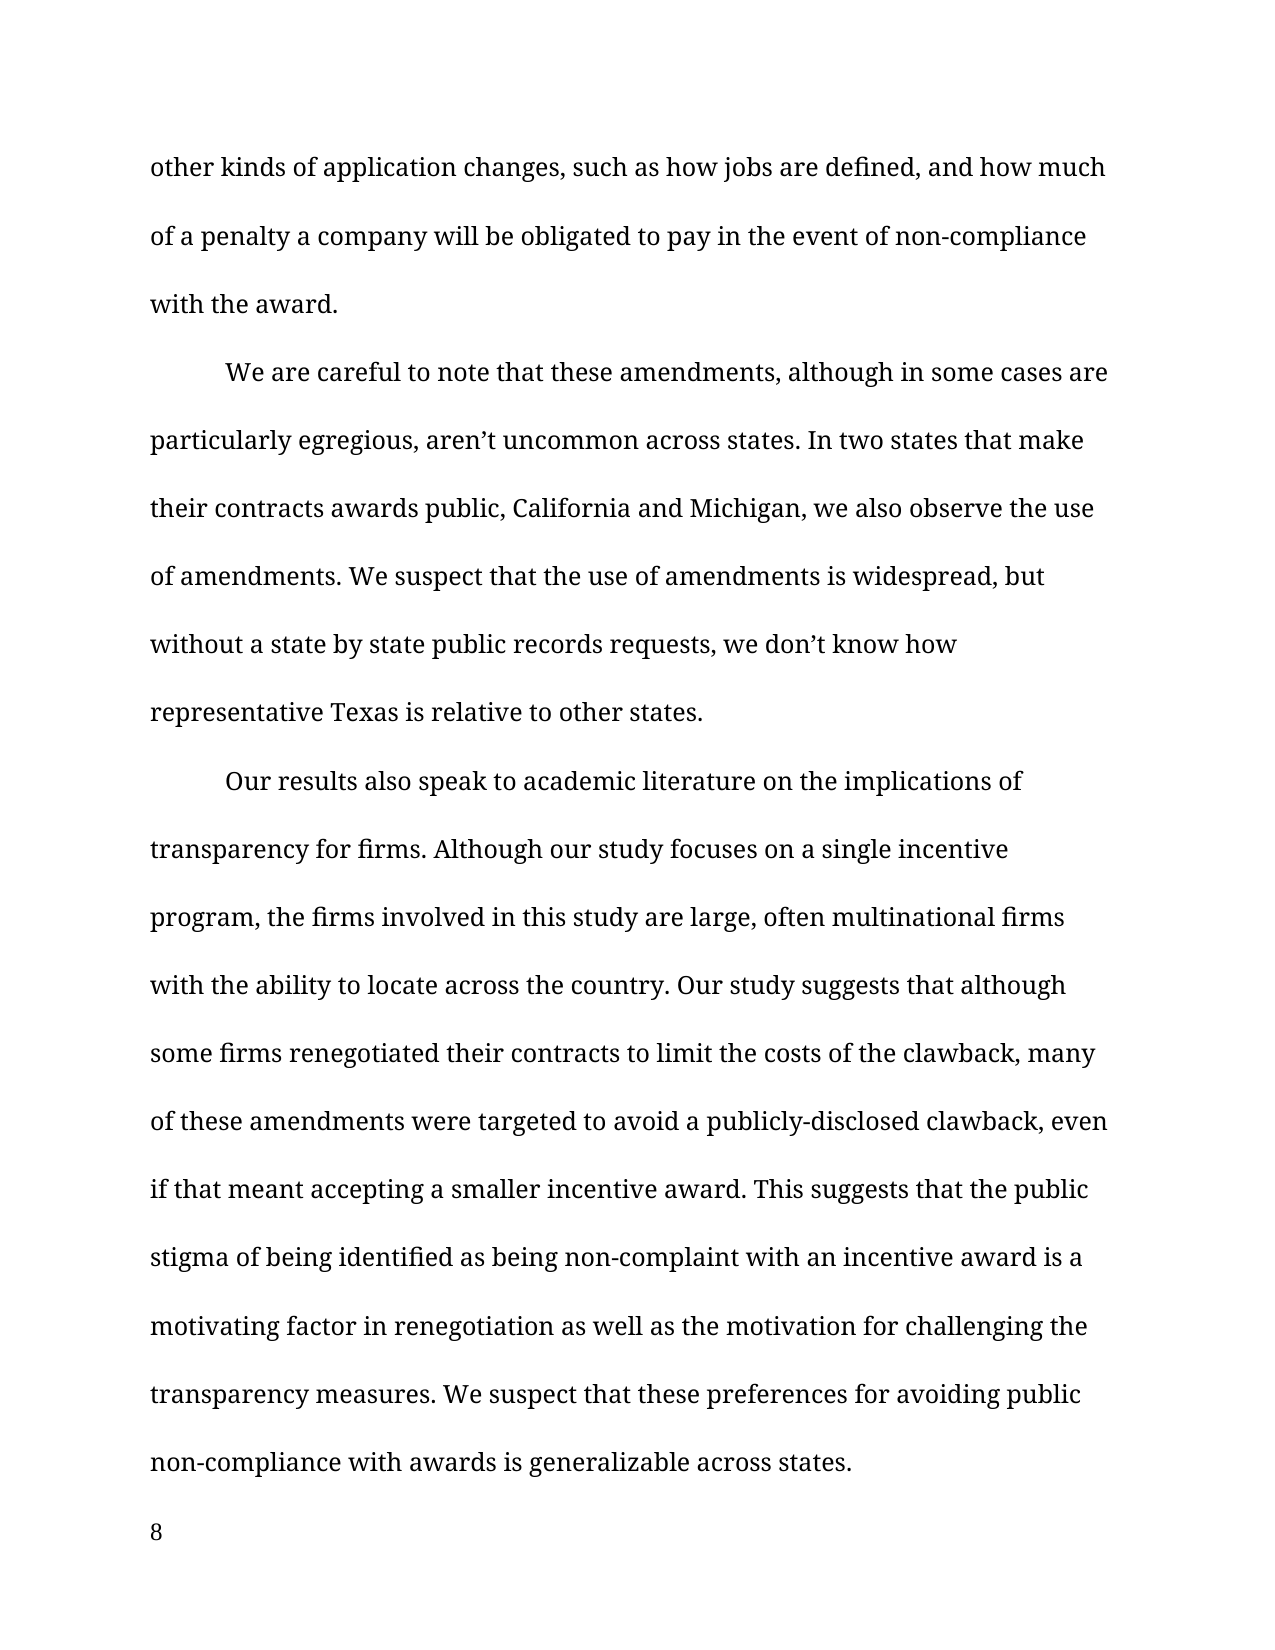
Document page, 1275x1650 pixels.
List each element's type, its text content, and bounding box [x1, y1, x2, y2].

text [150, 150, 1125, 320]
text We are careful to note that these amendments, although in some cases are particularly egregious, aren’t uncommon across states. In two states that make their contracts awards public, California and Michigan, we also observe the use of amendments. We suspect that the use of amendments is widespread, but without a state by state public records requests, we don’t know how representative Texas is relative to other states. [150, 354, 1125, 729]
text Our results also speak to academic literature on the implications of transparency for firms. Although our study focuses on a single incentive program, the firms involved in this study are large, often multinational firms with the ability to locate across the country. Our study suggests that although some firms renegotiated their contracts to limit the costs of the clawback, many of these amendments were targeted to avoid a publicly-disclosed clawback, even if that meant accepting a smaller incentive award. This suggests that the public stigma of being identified as being non-complaint with an incentive award is a motivating factor in renegotiation as well as the motivation for challenging the transparency measures. We suspect that these preferences for avoiding public non-compliance with awards is generalizable across states. [150, 763, 1125, 1478]
